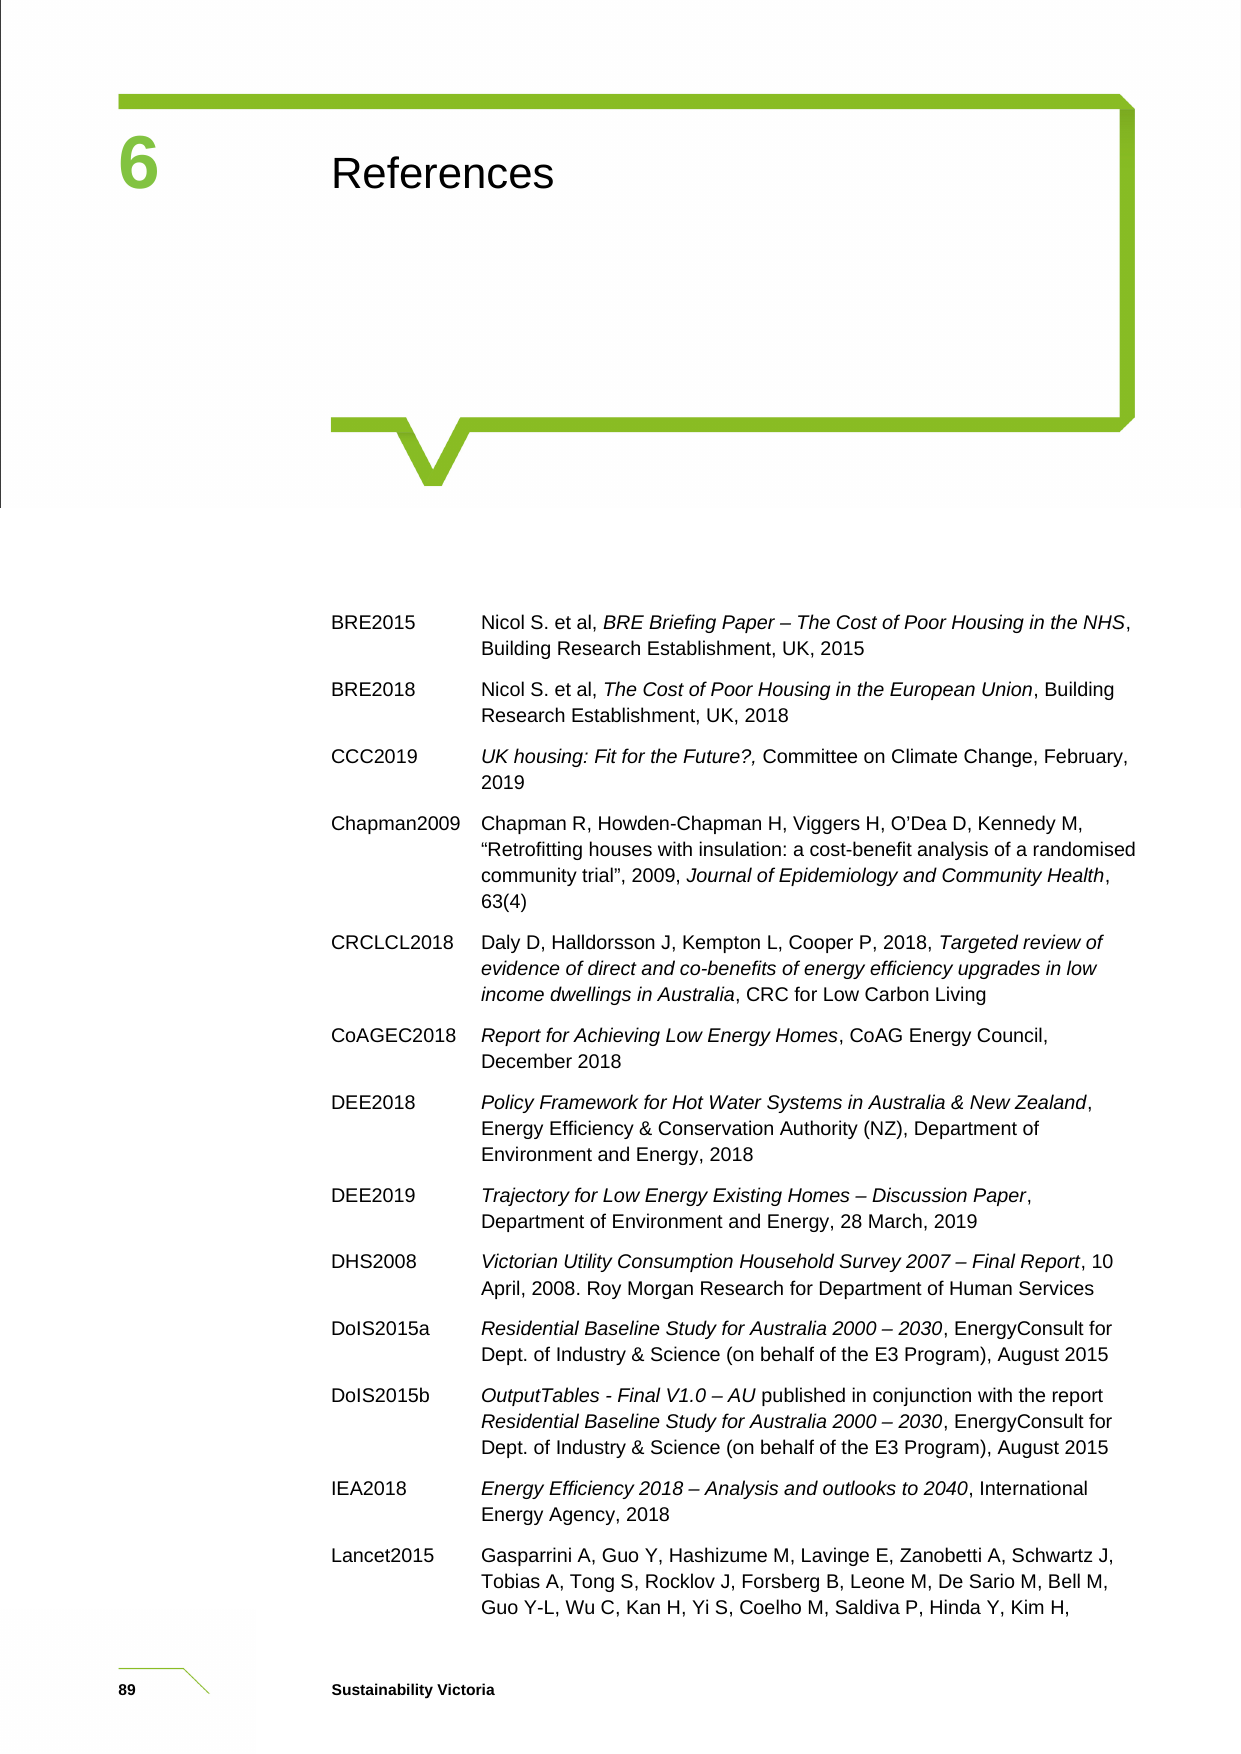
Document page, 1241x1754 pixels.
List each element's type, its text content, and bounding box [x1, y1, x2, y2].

text DEE2018 Policy Framework for Hot Water Systems in Australia & New Zealand, Energy Efficiency & Conservation Authority (NZ), Department of Environment and Energy, 2018 [331, 1087, 1140, 1165]
text BRE2015 Nicol S. et al, BRE Briefing Paper – The Cost of Poor Housing in the NHS, Building Research Establishment, UK, 2015 [331, 608, 1140, 660]
text DoIS2015b OutputTables - Final V1.0 – AU published in conjunction with the report Residential Baseline Study for Australia 2000 – 2030, EnergyConsult for Dept. of Industry & Science (on behalf of the E3 Program), August 2015 [331, 1381, 1140, 1459]
text CCC2019 UK housing: Fit for the Future?, Committee on Climate Change, February, 2019 [331, 742, 1140, 794]
text BRE2018 Nicol S. et al, The Cost of Poor Housing in the European Union, Building Research Establishment, UK, 2018 [331, 675, 1140, 727]
text Chapman2009 Chapman R, Howden-Chapman H, Viggers H, O’Dea D, Kennedy M, “Retrofitting houses with insulation: a cost-benefit analysis of a randomised community trial”, 2009, Journal of Epidemiology and Community Health, 63(4) [331, 808, 1140, 913]
title References [118, 118, 1122, 204]
text DEE2019 Trajectory for Low Energy Existing Homes – Discussion Paper, Department of Environment and Energy, 28 March, 2019 [331, 1180, 1140, 1232]
text CRCLCL2018 Daly D, Halldorsson J, Kempton L, Cooper P, 2018, Targeted review of evidence of direct and co-benefits of energy efficiency upgrades in low income dwellings in Australia, CRC for Low Carbon Living [331, 927, 1140, 1006]
text IEA2018 Energy Efficiency 2018 – Analysis and outlooks to 2040, International Energy Agency, 2018 [331, 1474, 1140, 1526]
text DHS2008 Victorian Utility Consumption Household Survey 2007 – Final Report, 10 April, 2008. Roy Morgan Research for Department of Human Services [331, 1247, 1140, 1299]
picture [0, 1609, 257, 1754]
text CoAGEC2018 Report for Achieving Low Energy Homes, CoAG Energy Council, December 2018 [331, 1020, 1140, 1072]
picture [0, 0, 1241, 508]
text DoIS2015a Residential Baseline Study for Australia 2000 – 2030, EnergyConsult for Dept. of Industry & Science (on behalf of the E3 Program), August 2015 [331, 1314, 1140, 1366]
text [331, 1541, 1140, 1619]
